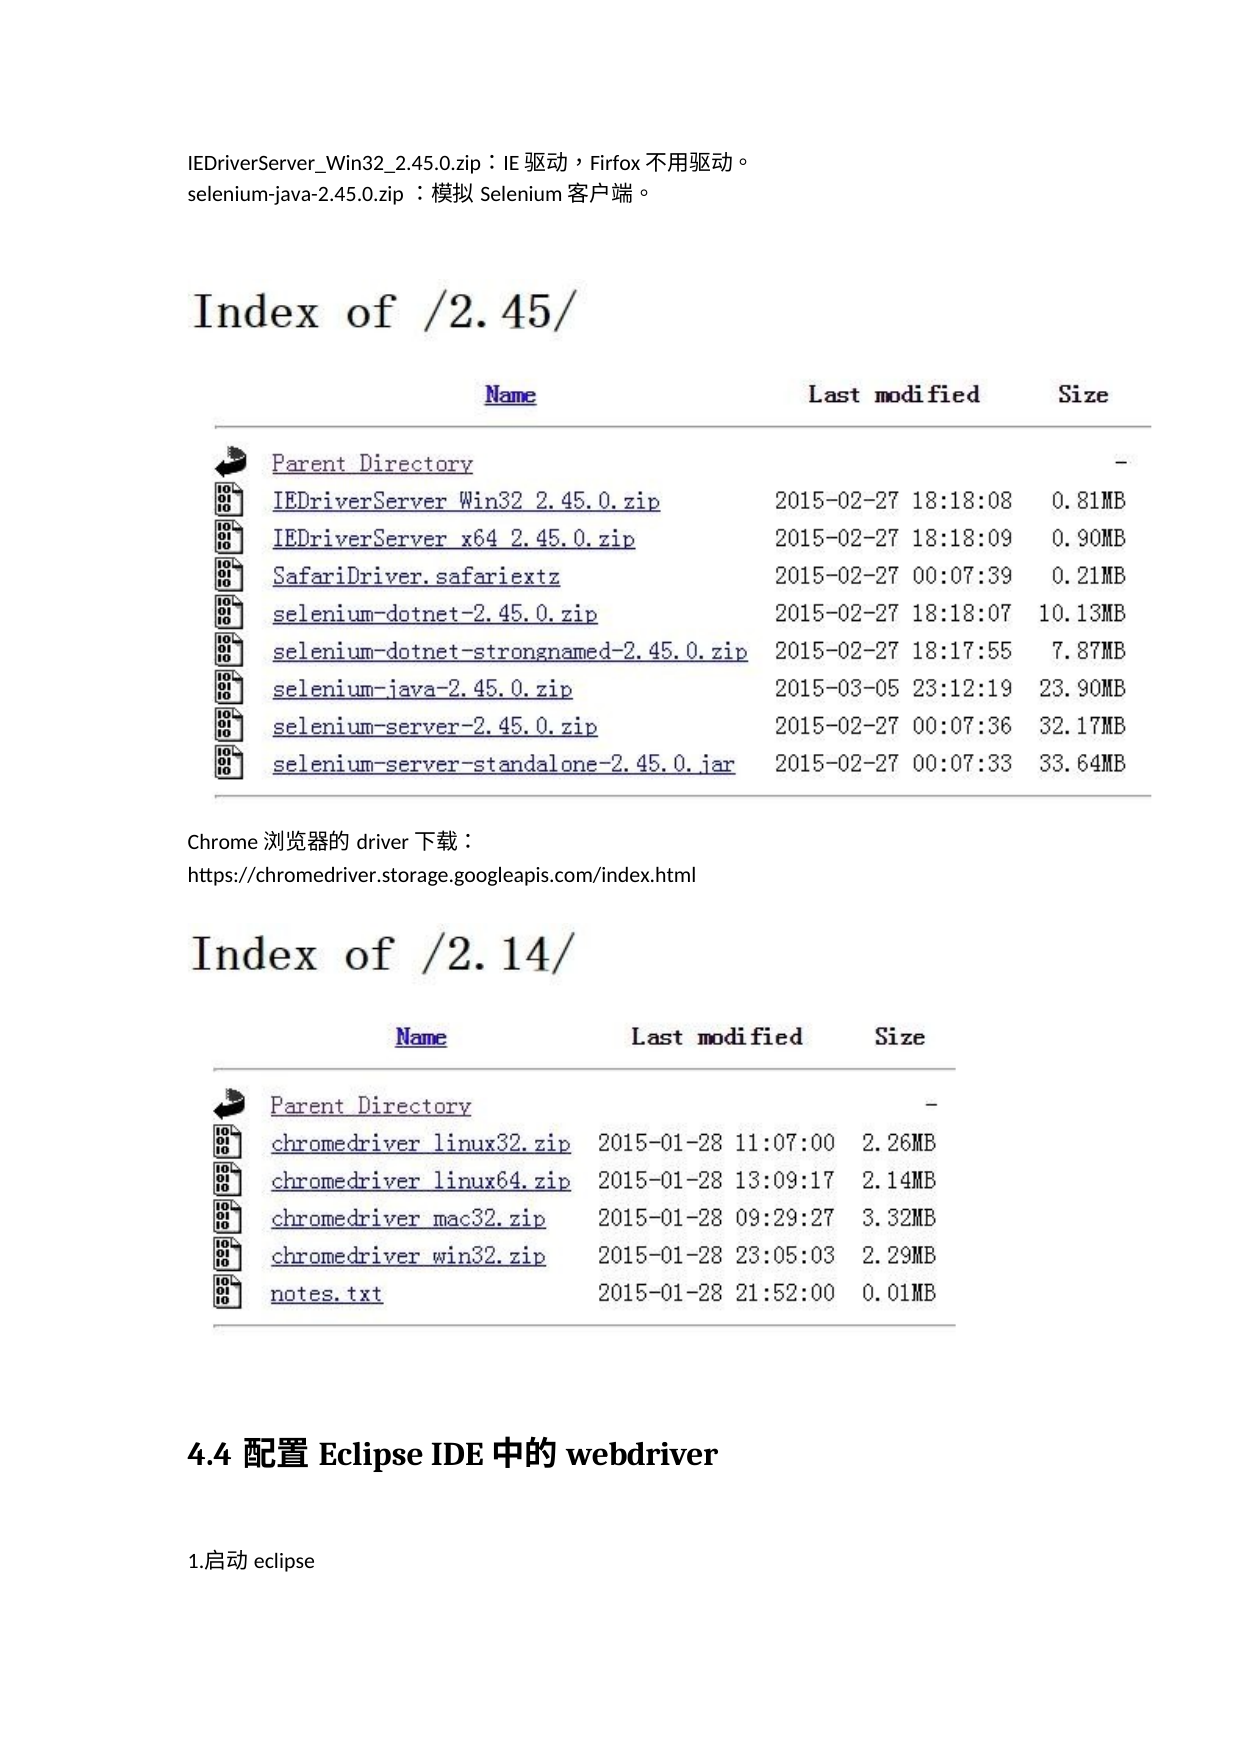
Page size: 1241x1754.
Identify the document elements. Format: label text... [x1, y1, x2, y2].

text IEDriverServer_Win32_2.45.0.zip：IE 驱动，Firfox 不用驱动。 [187, 147, 1163, 177]
text https://chromedriver.storage.googleapis.com/index.html [187, 861, 1163, 888]
text selenium-java-2.45.0.zip ：模拟 Selenium 客户端。 [187, 178, 1163, 207]
text 1.启动 eclipse [187, 1544, 1163, 1574]
picture [187, 279, 1152, 825]
subtitle 配置 Eclipse IDE 中的 webdriver [187, 1430, 1163, 1476]
picture [187, 923, 956, 1345]
